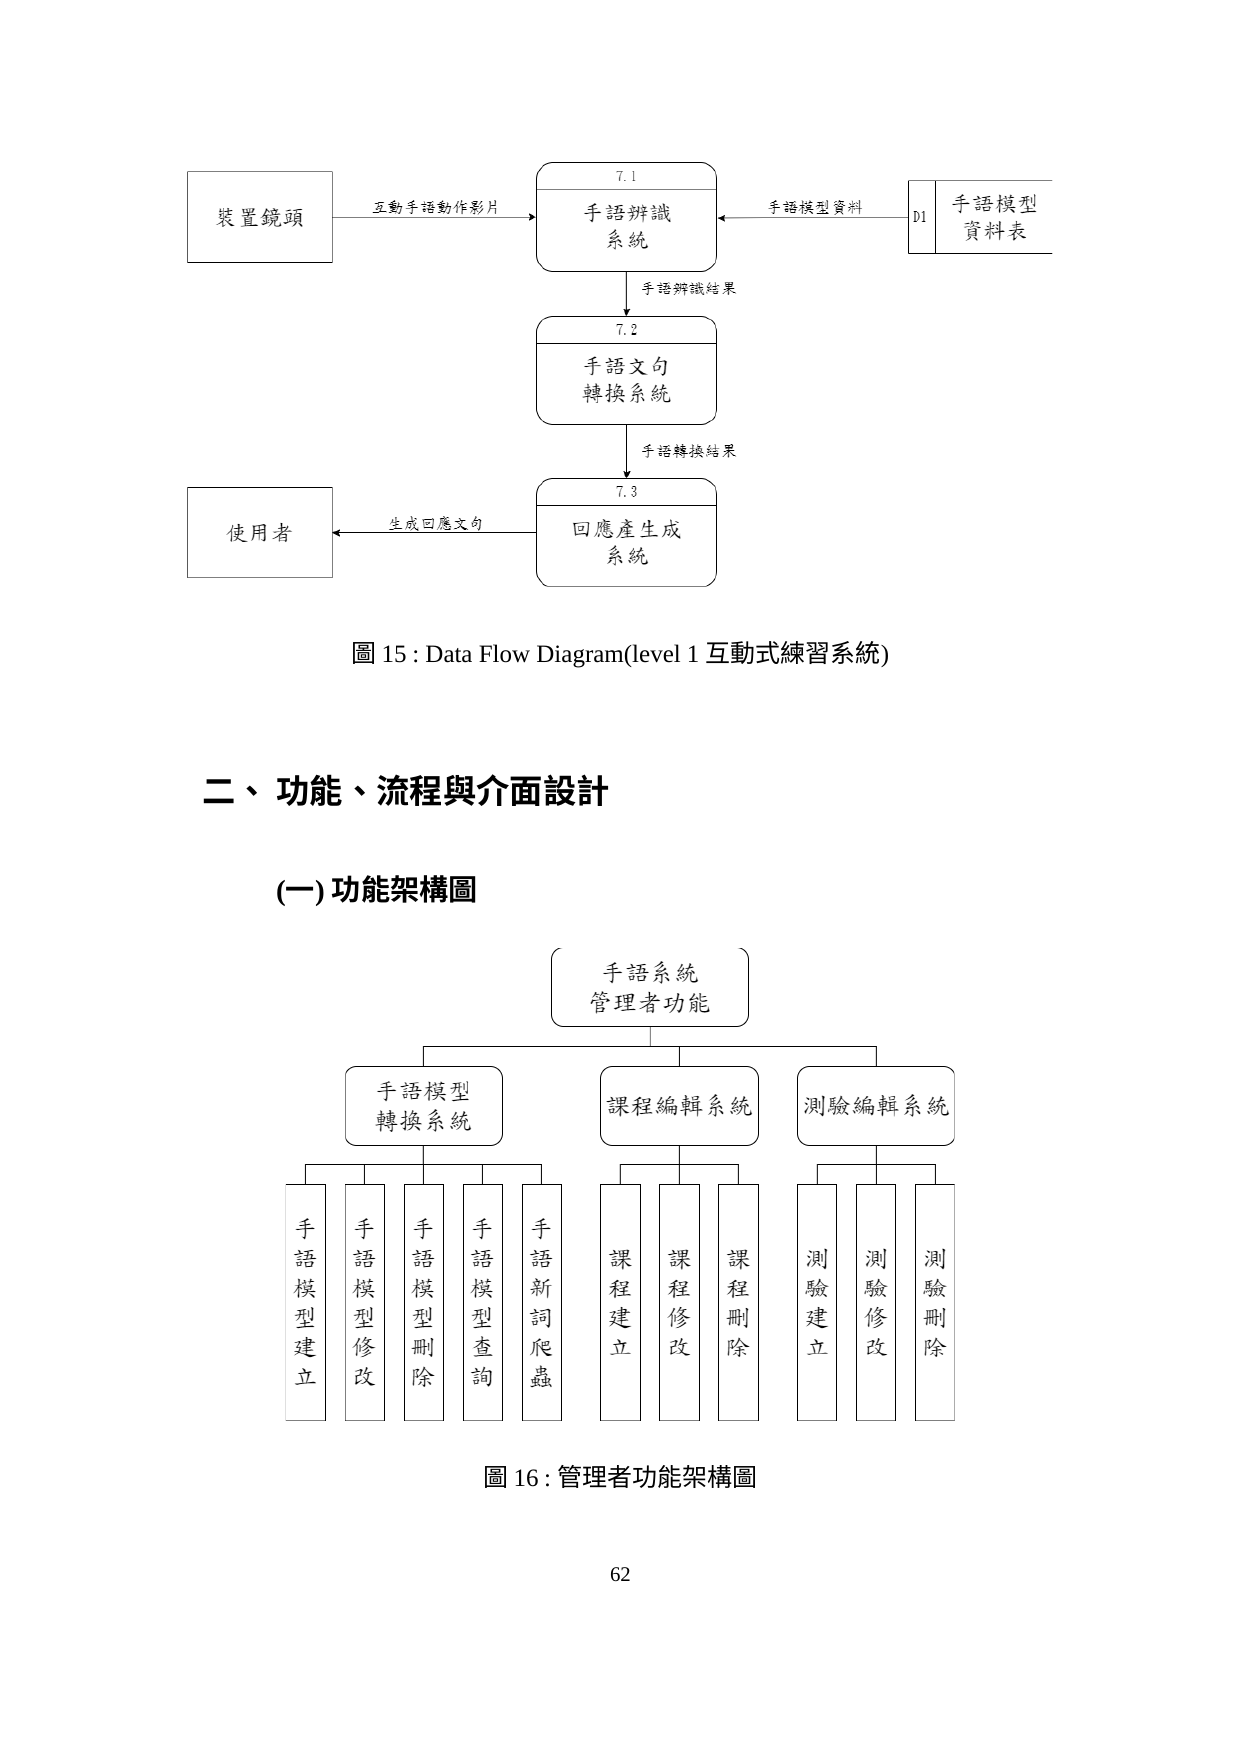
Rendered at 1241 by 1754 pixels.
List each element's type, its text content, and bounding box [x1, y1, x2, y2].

text 圖16 : 管理者功能架構圖 [187, 1456, 1053, 1494]
text 圖15 : Data Flow Diagram(level 1 互動式練習系統) [187, 633, 1053, 671]
text 功能架構圖 [276, 850, 1053, 925]
text 功能、流程與介面設計 [202, 751, 1053, 826]
picture [187, 162, 1053, 587]
picture [285, 948, 955, 1421]
